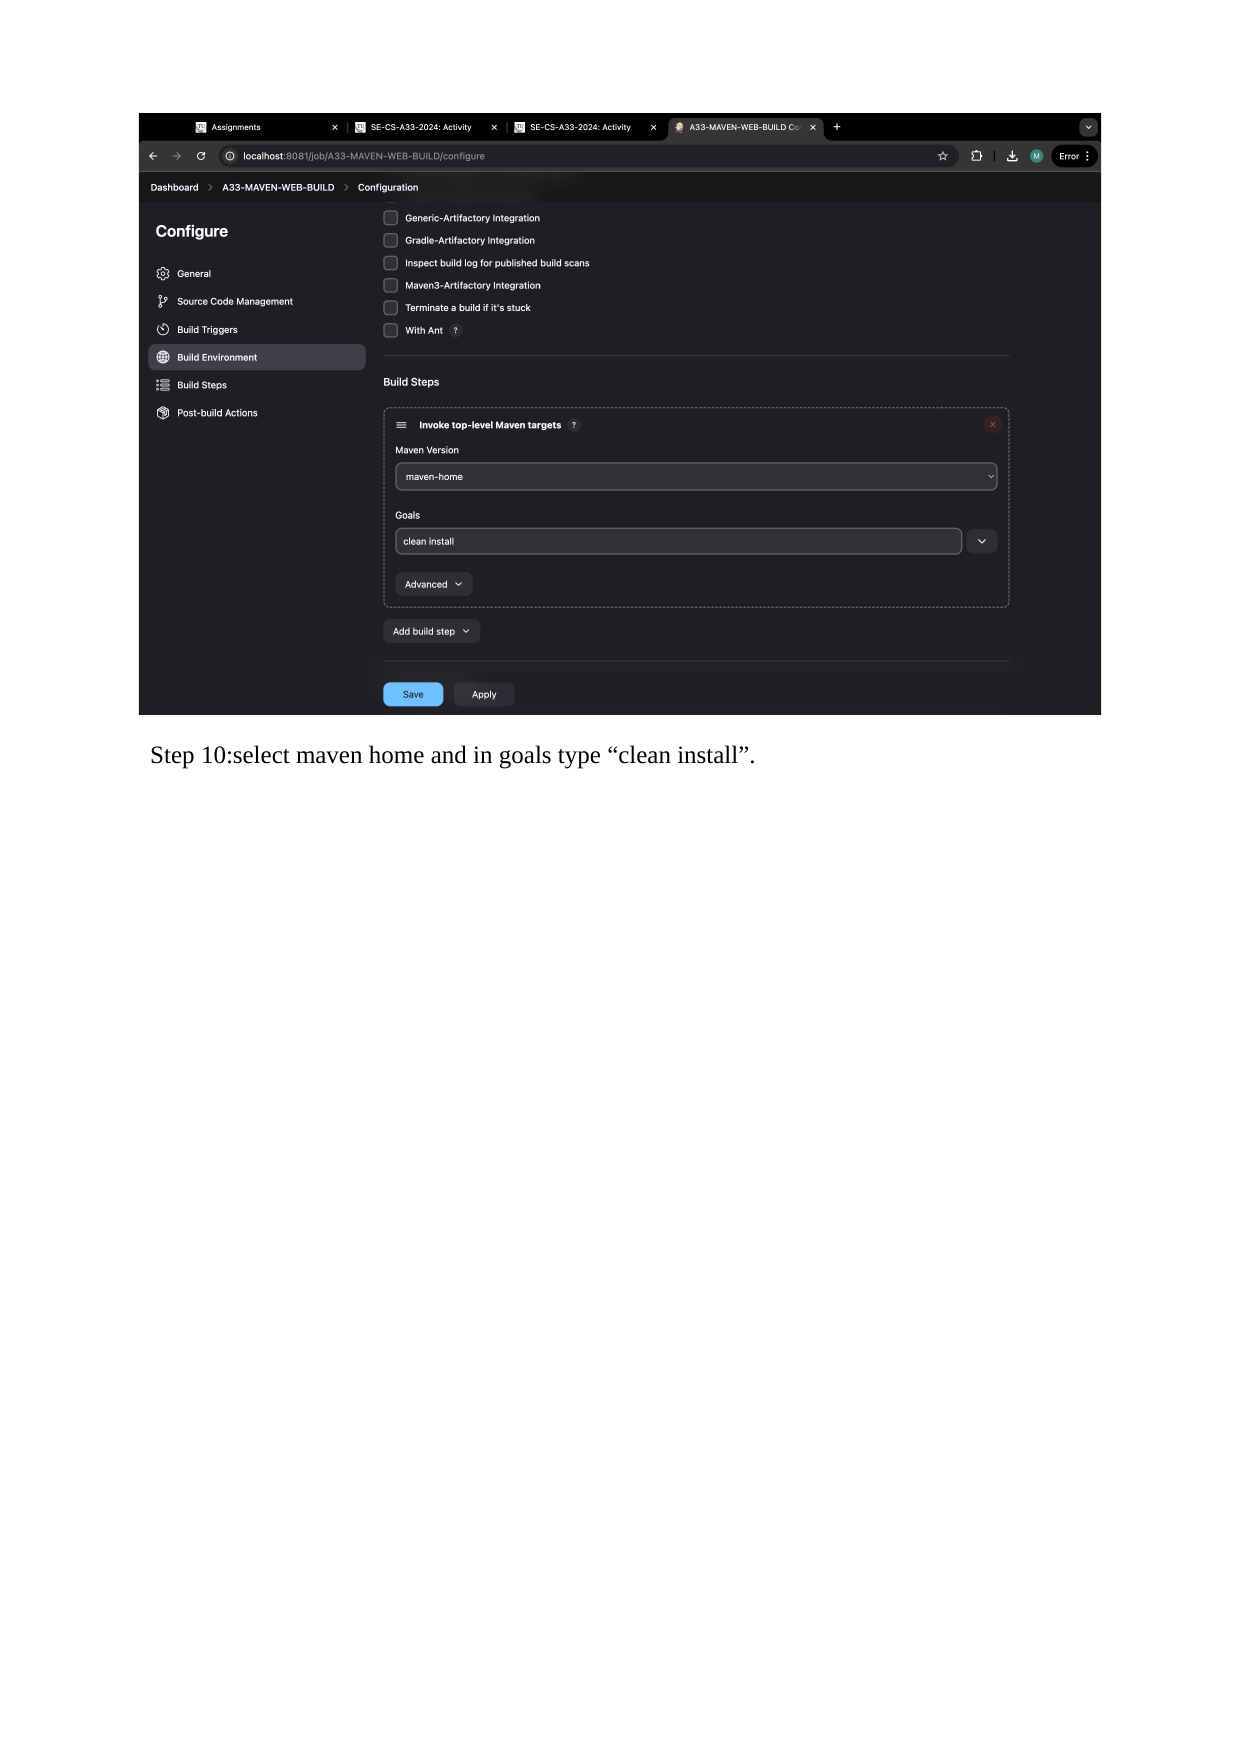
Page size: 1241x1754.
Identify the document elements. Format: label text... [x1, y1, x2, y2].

picture [138, 113, 1102, 715]
